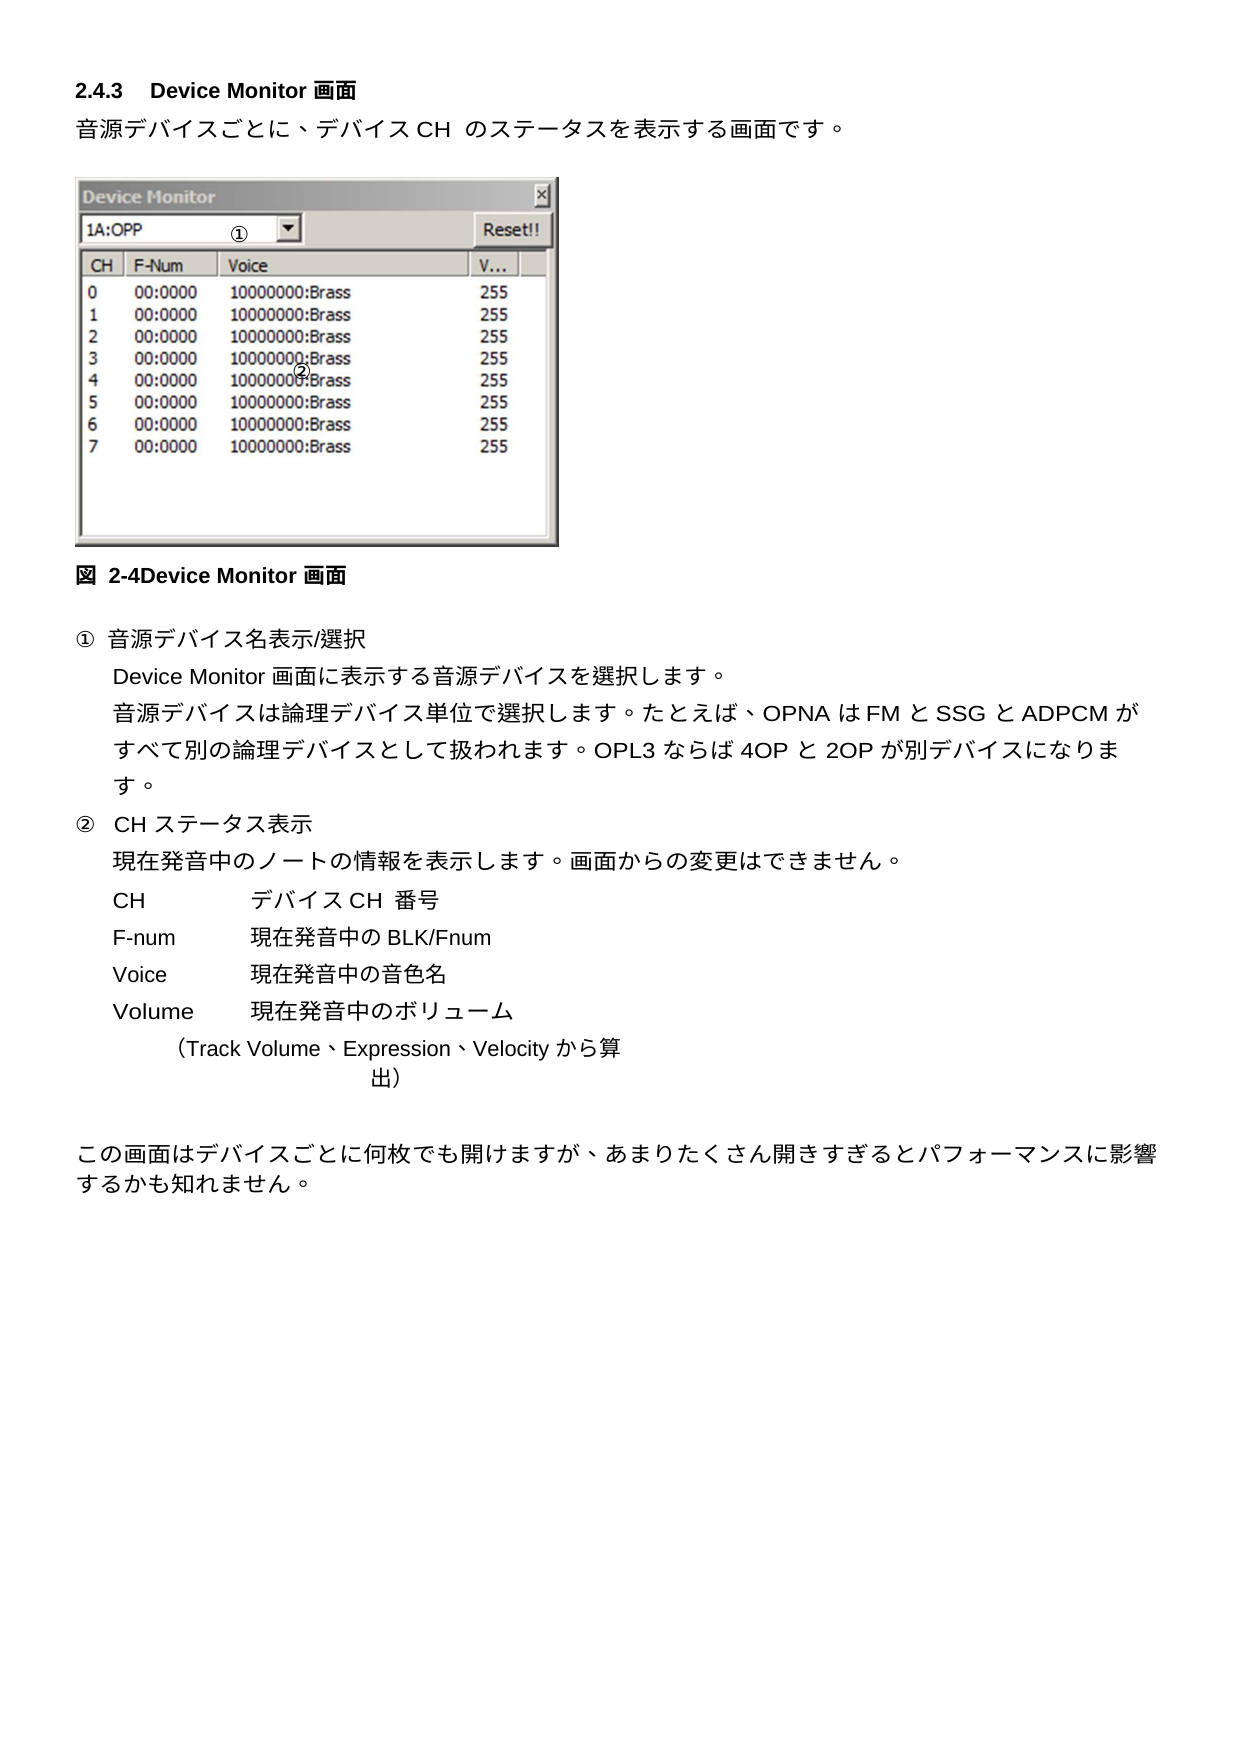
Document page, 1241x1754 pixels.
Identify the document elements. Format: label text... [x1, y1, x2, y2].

text CH デバイスCH 番号 [112, 885, 1176, 915]
subtitle Device Monitor 画面 [75, 71, 1176, 105]
subtitle 図 2-4Device Monitor 画面 [75, 560, 1176, 589]
text Device Monitor 画面に表示する音源デバイスを選択します。 [112, 661, 1176, 691]
text Voice 現在発音中の音色名 [112, 959, 1176, 989]
text 音源デバイスは論理デバイス単位で選択します。たとえば、OPNA はFM とSSG とADPCM がすべて別の論理デバイスとして扱われます。OPL3 ならば 4OP と 2OP が別デバイスになります。 [112, 698, 1161, 801]
picture [74, 176, 559, 547]
text F-num 現在発音中のBLK/Fnum [112, 922, 1176, 952]
text この画面はデバイスごとに何枚でも開けますが、あまりたくさん開きすぎるとパフォーマンスに影響するかも知れません。 [75, 1139, 1176, 1199]
text （Track Volume、Expression、Velocity から算出） [164, 1033, 621, 1093]
text 音源デバイスごとに、デバイスCH のステータスを表示する画面です。 [75, 114, 1176, 144]
text ① 音源デバイス名表示/選択 [75, 624, 1176, 654]
text Volume 現在発音中のボリューム [112, 996, 1176, 1026]
text ② CH ステータス表示 [75, 809, 1176, 839]
text 現在発音中のノートの情報を表示します。画面からの変更はできません。 [112, 846, 1176, 876]
